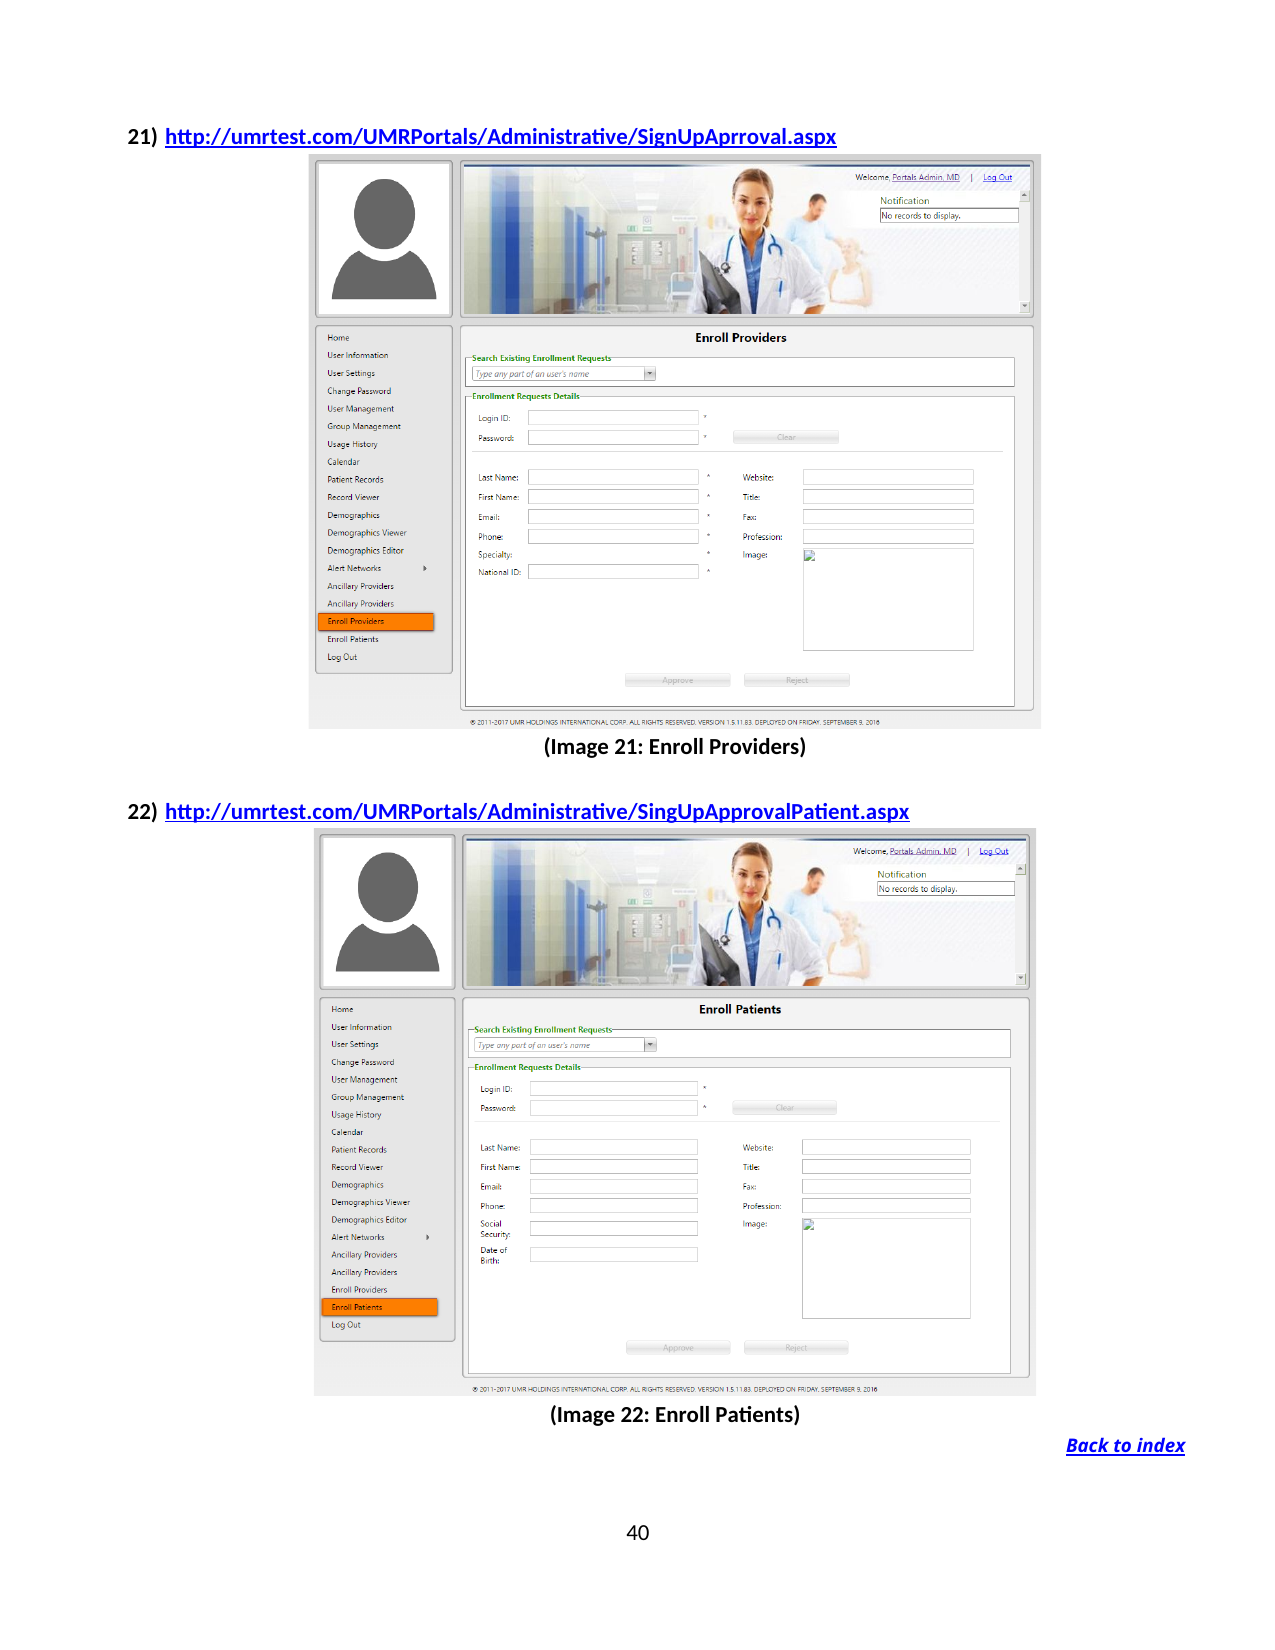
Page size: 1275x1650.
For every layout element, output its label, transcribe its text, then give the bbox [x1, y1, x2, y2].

list (Image 21: Enroll Providers) [165, 732, 1185, 760]
list Back to index [165, 1432, 1185, 1458]
list http://umrtest.com/UMRPortals/Administrative/SingUpApprovalPatient.aspx [127, 797, 1185, 825]
list http://umrtest.com/UMRPortals/Administrative/SignUpAprroval.aspx [127, 122, 1185, 150]
picture [313, 828, 1037, 1396]
list (Image 22: Enroll Patients) [165, 1400, 1185, 1428]
picture [308, 154, 1042, 729]
